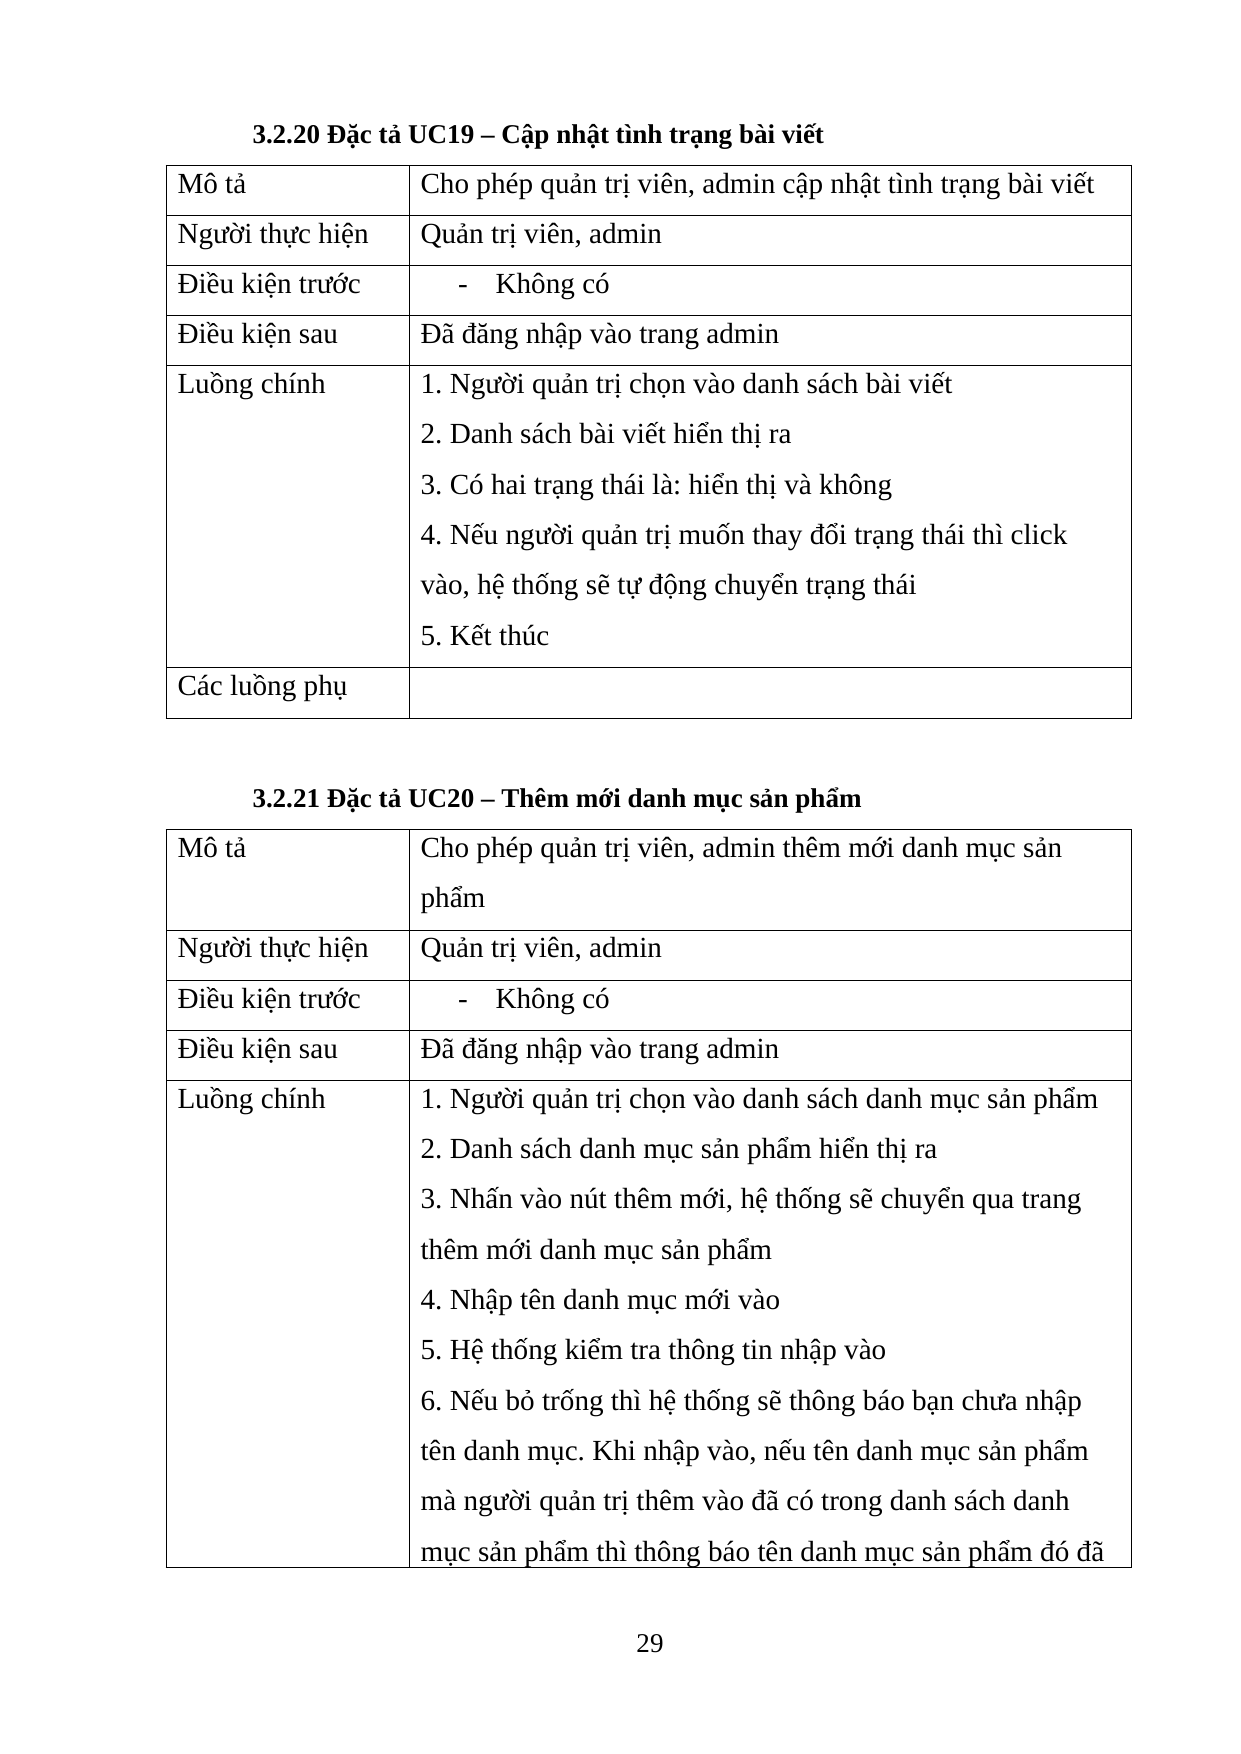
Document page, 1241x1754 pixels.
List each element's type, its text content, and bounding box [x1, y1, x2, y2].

table_cell Đã đăng nhập vào trang admin [410, 316, 1131, 365]
table_cell [410, 668, 1131, 718]
table_cell Không có [410, 266, 1131, 315]
table_header Cho phép quản trị viên, admin thêm mới danh mục sản phẩm [410, 830, 1131, 929]
table_cell Quản trị viên, admin [410, 216, 1131, 265]
table_cell Luồng chính [167, 1081, 409, 1567]
table_cell 1. Người quản trị chọn vào danh sách bài viết 2. Danh sách bài viết hiển thị ra 3. Có hai trạng thái là: hiển thị và không 4. Nếu người quản trị muốn thay đổi trạng thái thì click vào, hệ thống sẽ tự động chuyển trạng thái 5. Kết thúc [410, 366, 1131, 667]
table_cell Quản trị viên, admin [410, 931, 1131, 980]
table_header Mô tả [167, 166, 409, 215]
table_cell Người thực hiện [167, 216, 409, 265]
table_cell Điều kiện sau [167, 1031, 409, 1080]
table_cell Điều kiện sau [167, 316, 409, 365]
table_header Cho phép quản trị viên, admin cập nhật tình trạng bài viết [410, 166, 1131, 215]
table_cell Đã đăng nhập vào trang admin [410, 1031, 1131, 1080]
table_header Mô tả [167, 830, 409, 929]
table_cell Người thực hiện [167, 931, 409, 980]
subtitle 3.2.20 Đặc tả UC19 – Cập nhật tình trạng bài viết [177, 118, 1122, 149]
table_cell Luồng chính [167, 366, 409, 667]
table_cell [410, 1081, 1131, 1567]
subtitle 3.2.21 Đặc tả UC20 – Thêm mới danh mục sản phẩm [177, 782, 1122, 814]
table_cell Điều kiện trước [167, 981, 409, 1030]
table_cell Không có [410, 981, 1131, 1030]
table_cell Điều kiện trước [167, 266, 409, 315]
table_cell Các luồng phụ [167, 668, 409, 718]
